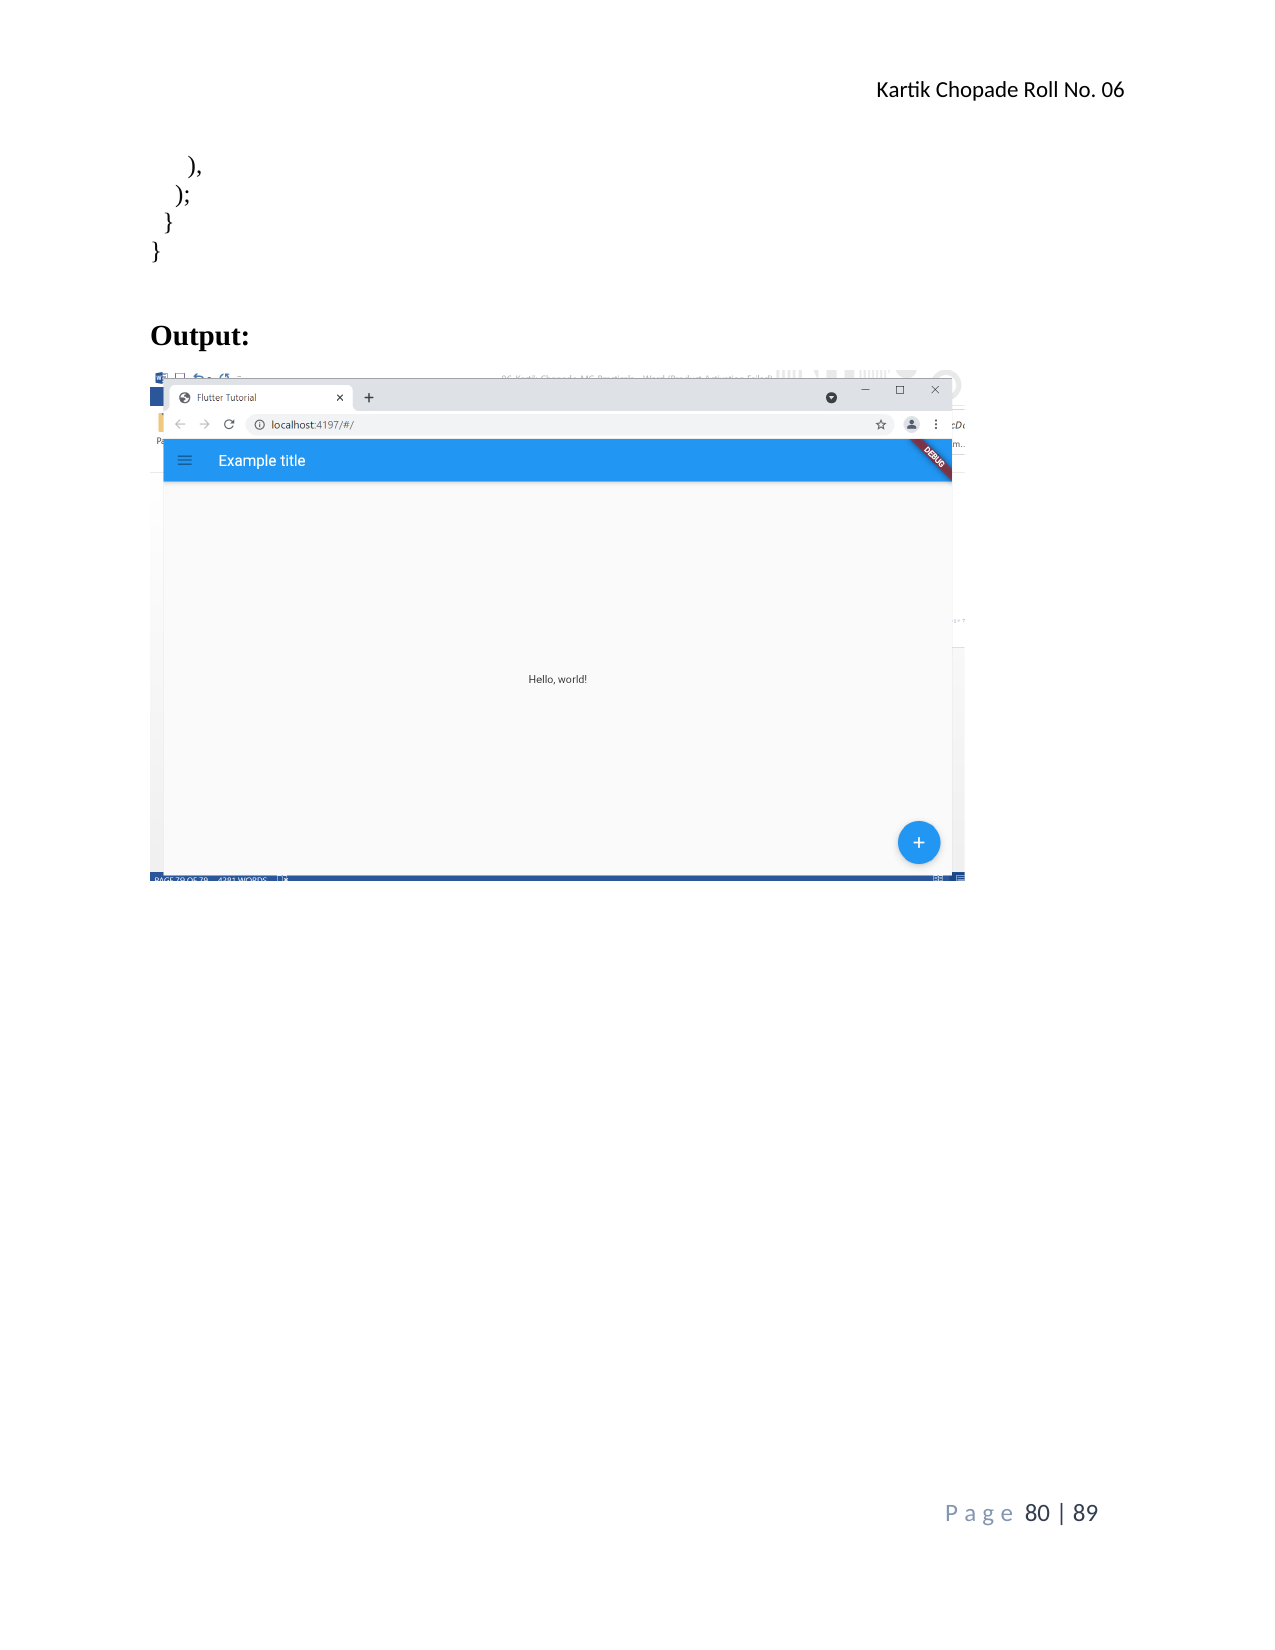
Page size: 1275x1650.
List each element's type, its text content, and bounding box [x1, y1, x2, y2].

text Output: [150, 318, 1125, 351]
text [150, 150, 1125, 265]
picture [150, 370, 965, 881]
